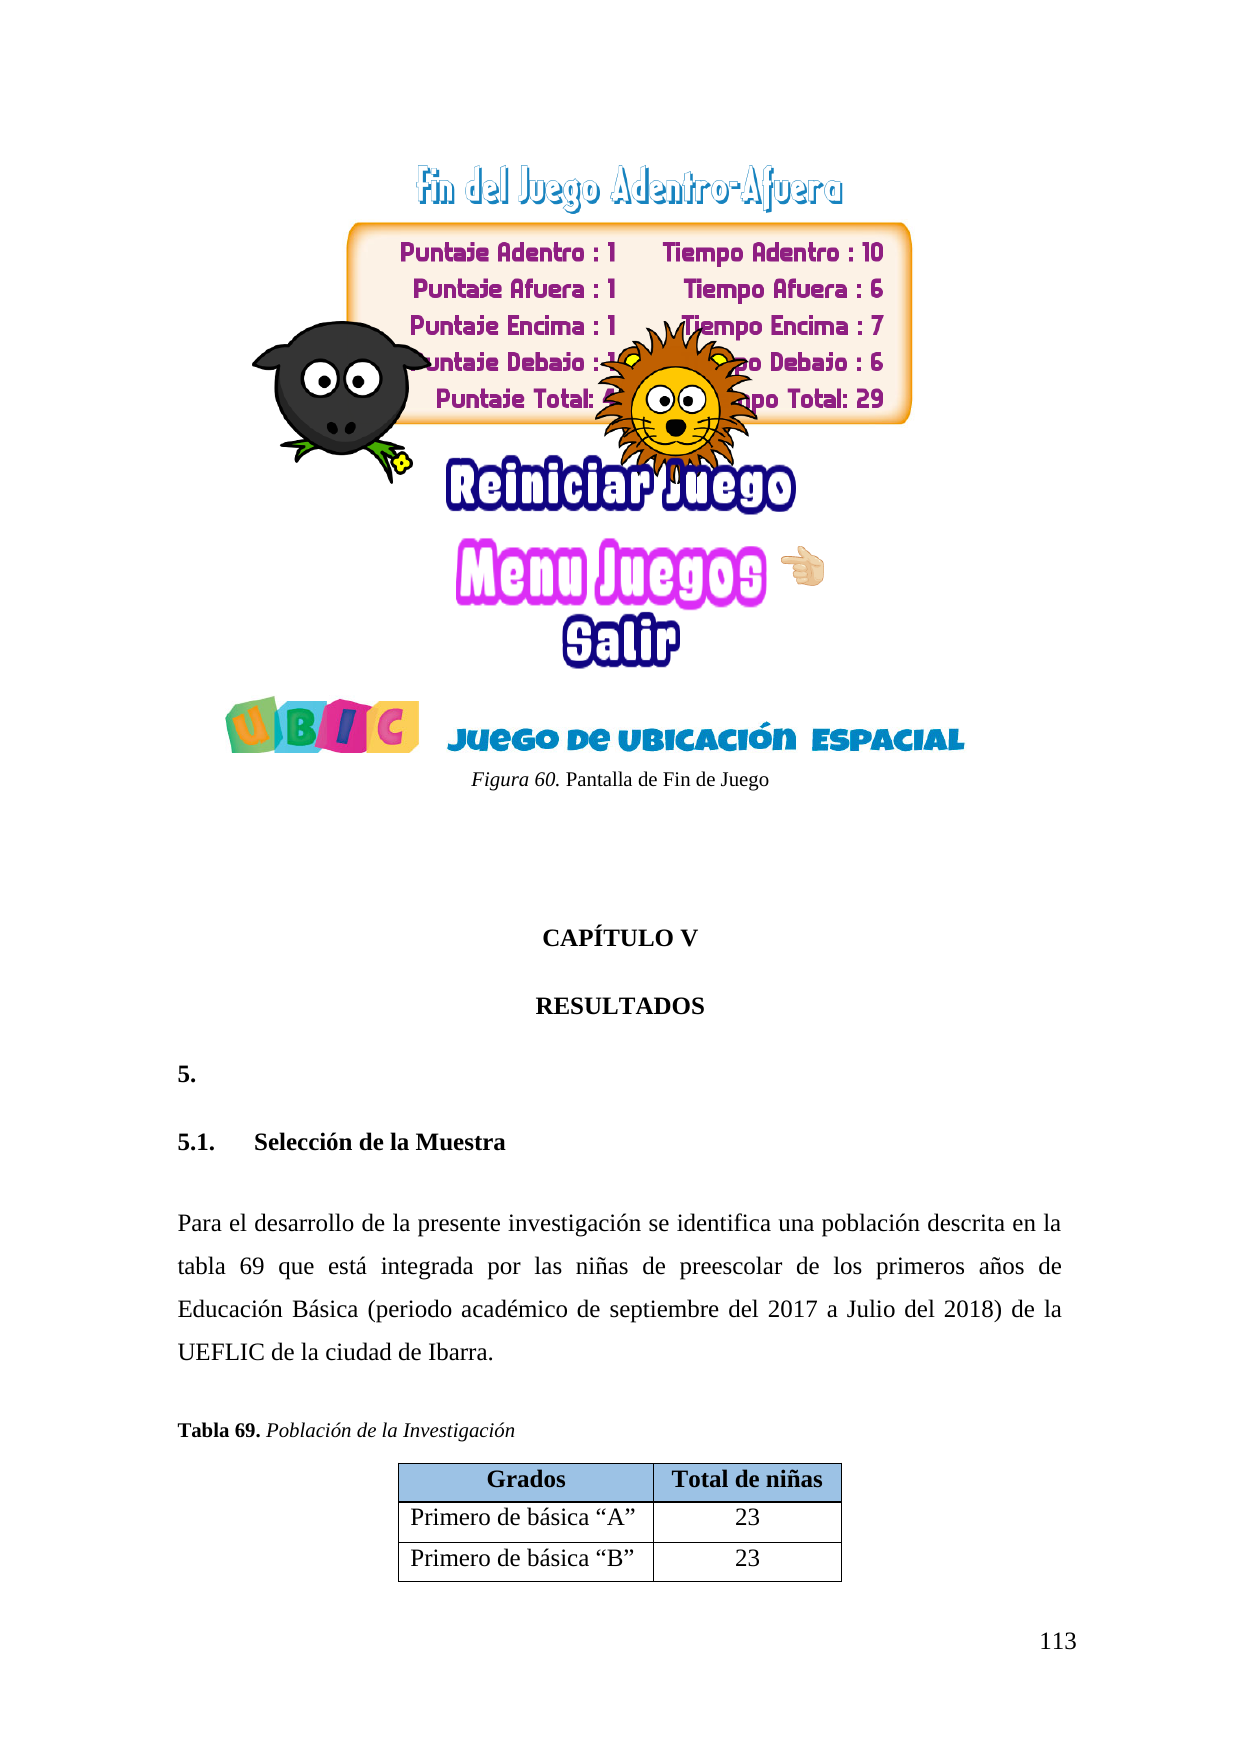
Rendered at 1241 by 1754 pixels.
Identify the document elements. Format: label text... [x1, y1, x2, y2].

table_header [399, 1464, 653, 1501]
text Figura 60. Pantalla de Fin de Juego [177, 767, 1063, 791]
subtitle Selección de la Muestra [177, 1127, 1063, 1156]
text Para el desarrollo de la presente investigación se identifica una población descrita en la tabla 69 que está integrada por las niñas de preescolar de los primeros años de Educación Básica (periodo académico de septiembre del 2017 a Julio del 2018) de la UEFLIC de la ciudad de Ibarra. [177, 1208, 1063, 1366]
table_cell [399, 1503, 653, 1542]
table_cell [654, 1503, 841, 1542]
subtitle RESULTADOS [177, 991, 1063, 1019]
text Tabla 69. Población de la Investigación [177, 1418, 1063, 1442]
picture [205, 147, 1035, 753]
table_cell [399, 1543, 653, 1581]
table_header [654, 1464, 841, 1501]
subtitle CAPÍTULO V [177, 923, 1063, 951]
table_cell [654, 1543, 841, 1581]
